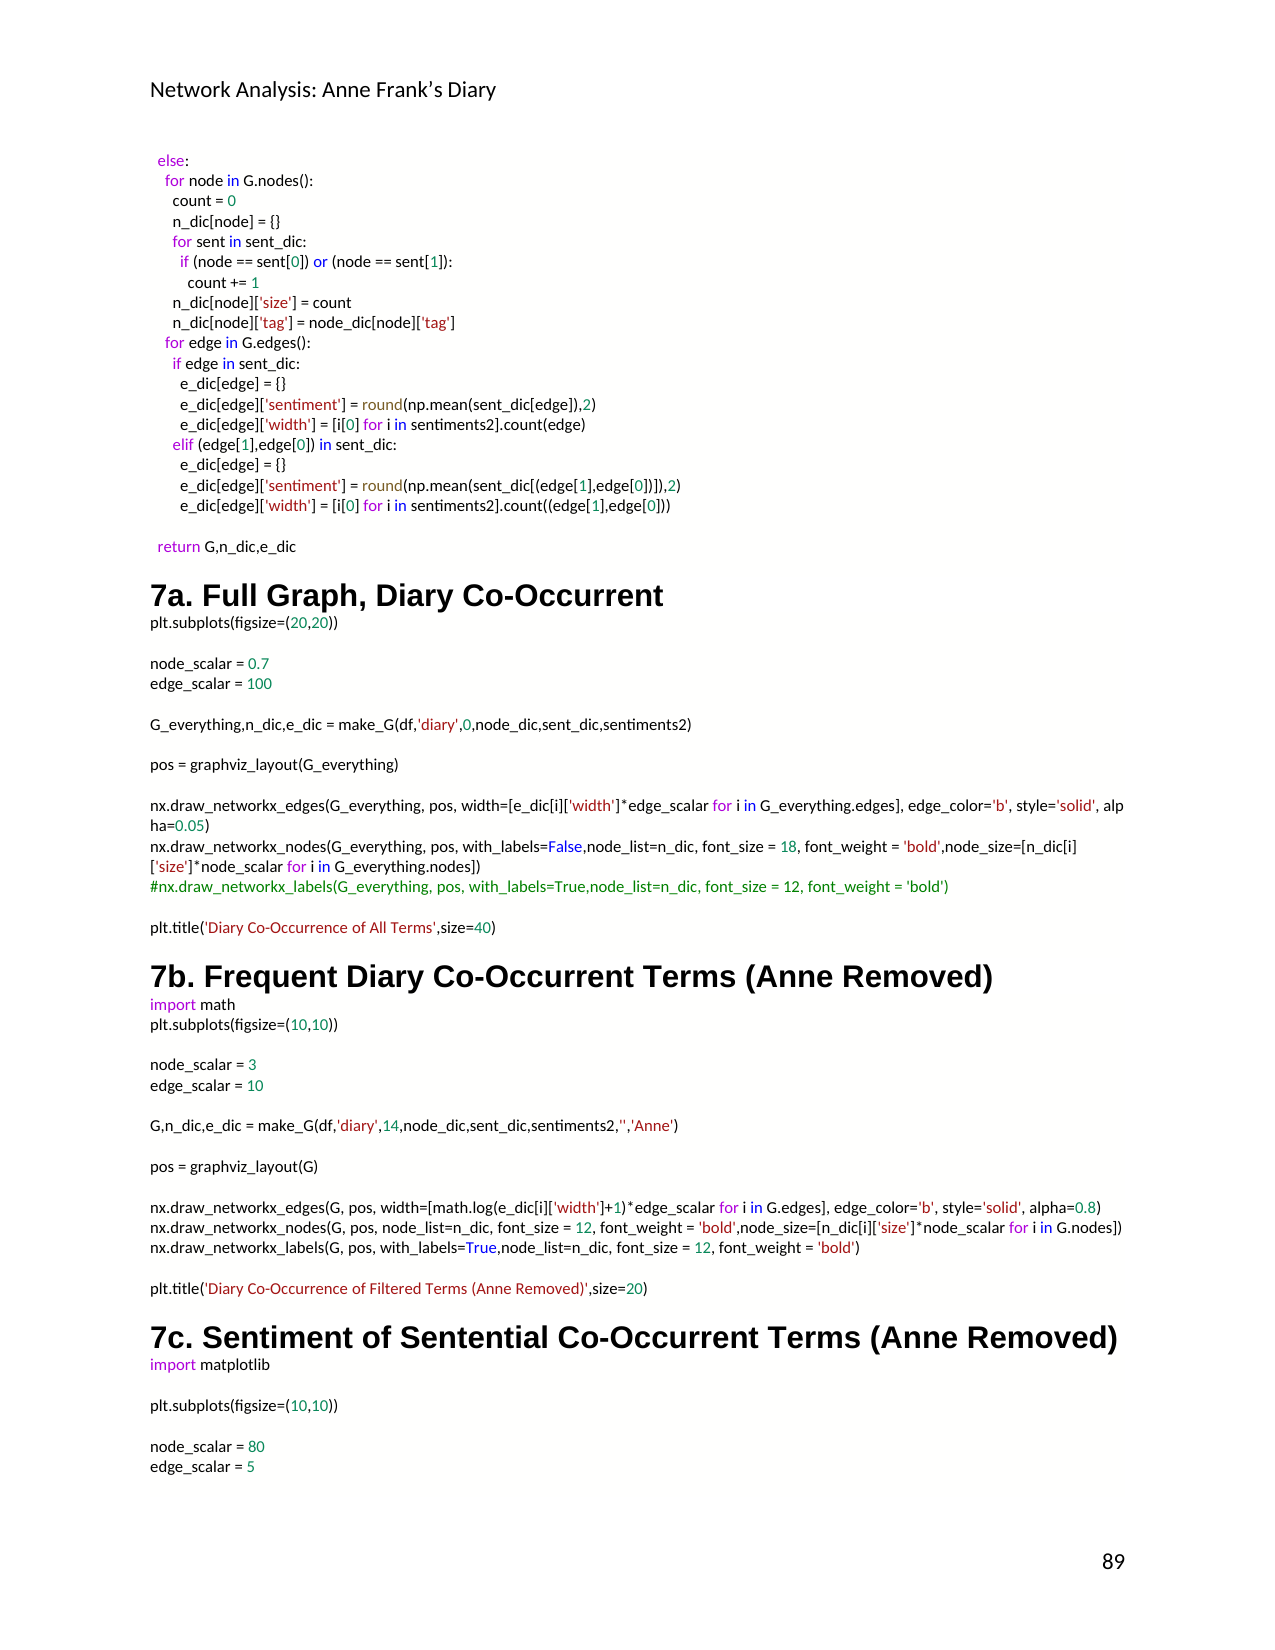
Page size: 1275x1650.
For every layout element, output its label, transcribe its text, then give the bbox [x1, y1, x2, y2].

text edge_scalar = 100 [150, 673, 1125, 694]
text pos = graphviz_layout(G_everything) [150, 755, 1125, 775]
text e_dic[edge]['sentiment'] = round(np.mean(sent_dic[(edge[1],edge[0])]),2) [150, 475, 1125, 495]
text nx.draw_networkx_nodes(G, pos, node_list=n_dic, font_size = 12, font_weight = 'bold',node_size=[n_dic[i]['size']*node_scalar for i in G.nodes]) [150, 1217, 1125, 1237]
text e_dic[edge]['width'] = [i[0] for i in sentiments2].count(edge) [150, 414, 1125, 434]
text e_dic[edge]['sentiment'] = round(np.mean(sent_dic[edge]),2) [150, 394, 1125, 414]
text plt.subplots(figsize=(10,10)) [150, 1395, 1125, 1416]
text G_everything,n_dic,e_dic = make_G(df,'diary',0,node_dic,sent_dic,sentiments2) [150, 714, 1125, 734]
text if (node == sent[0]) or (node == sent[1]): [150, 252, 1125, 272]
text n_dic[node]['tag'] = node_dic[node]['tag'] [150, 312, 1125, 333]
text for edge in G.edges(): [150, 333, 1125, 353]
text e_dic[edge]['width'] = [i[0] for i in sentiments2].count((edge[1],edge[0])) [150, 495, 1125, 516]
text count = 0 [150, 191, 1125, 211]
text nx.draw_networkx_nodes(G_everything, pos, with_labels=False,node_list=n_dic, font_size = 18, font_weight = 'bold',node_size=[n_dic[i]['size']*node_scalar for i in G_everything.nodes]) [150, 836, 1125, 877]
text nx.draw_networkx_edges(G, pos, width=[math.log(e_dic[i]['width']+1)*edge_scalar for i in G.edges], edge_color='b', style='solid', alpha=0.8) [150, 1197, 1125, 1217]
text edge_scalar = 10 [150, 1075, 1125, 1095]
text node_scalar = 0.7 [150, 653, 1125, 673]
text import math [150, 994, 1125, 1014]
text nx.draw_networkx_edges(G_everything, pos, width=[e_dic[i]['width']*edge_scalar for i in G_everything.edges], edge_color='b', style='solid', alpha=0.05) [150, 795, 1125, 836]
text count += 1 [150, 272, 1125, 292]
text node_scalar = 80 [150, 1436, 1125, 1456]
text 7a. Full Graph, Diary Co-Occurrent [150, 577, 1125, 612]
text import matplotlib [150, 1355, 1125, 1375]
text node_scalar = 3 [150, 1055, 1125, 1075]
text G,n_dic,e_dic = make_G(df,'diary',14,node_dic,sent_dic,sentiments2,'','Anne') [150, 1116, 1125, 1136]
text #nx.draw_networkx_labels(G_everything, pos, with_labels=True,node_list=n_dic, font_size = 12, font_weight = 'bold') [150, 877, 1125, 897]
text e_dic[edge] = {} [150, 455, 1125, 475]
text n_dic[node]['size'] = count [150, 292, 1125, 312]
text n_dic[node] = {} [150, 211, 1125, 231]
text if edge in sent_dic: [150, 353, 1125, 373]
text plt.subplots(figsize=(10,10)) [150, 1014, 1125, 1034]
text plt.subplots(figsize=(20,20)) [150, 612, 1125, 633]
text pos = graphviz_layout(G) [150, 1156, 1125, 1177]
text for node in G.nodes(): [150, 170, 1125, 191]
text return G,n_dic,e_dic [150, 536, 1125, 556]
text elif (edge[1],edge[0]) in sent_dic: [150, 434, 1125, 455]
text plt.title('Diary Co-Occurrence of All Terms',size=40) [150, 917, 1125, 937]
text nx.draw_networkx_labels(G, pos, with_labels=True,node_list=n_dic, font_size = 12, font_weight = 'bold') [150, 1237, 1125, 1258]
text else: [150, 150, 1125, 170]
text edge_scalar = 5 [150, 1456, 1125, 1477]
text 7b. Frequent Diary Co-Occurrent Terms (Anne Removed) [150, 958, 1125, 994]
text for sent in sent_dic: [150, 231, 1125, 252]
text e_dic[edge] = {} [150, 373, 1125, 394]
text 7c. Sentiment of Sentential Co-Occurrent Terms (Anne Removed) [150, 1319, 1125, 1355]
text plt.title('Diary Co-Occurrence of Filtered Terms (Anne Removed)',size=20) [150, 1278, 1125, 1298]
